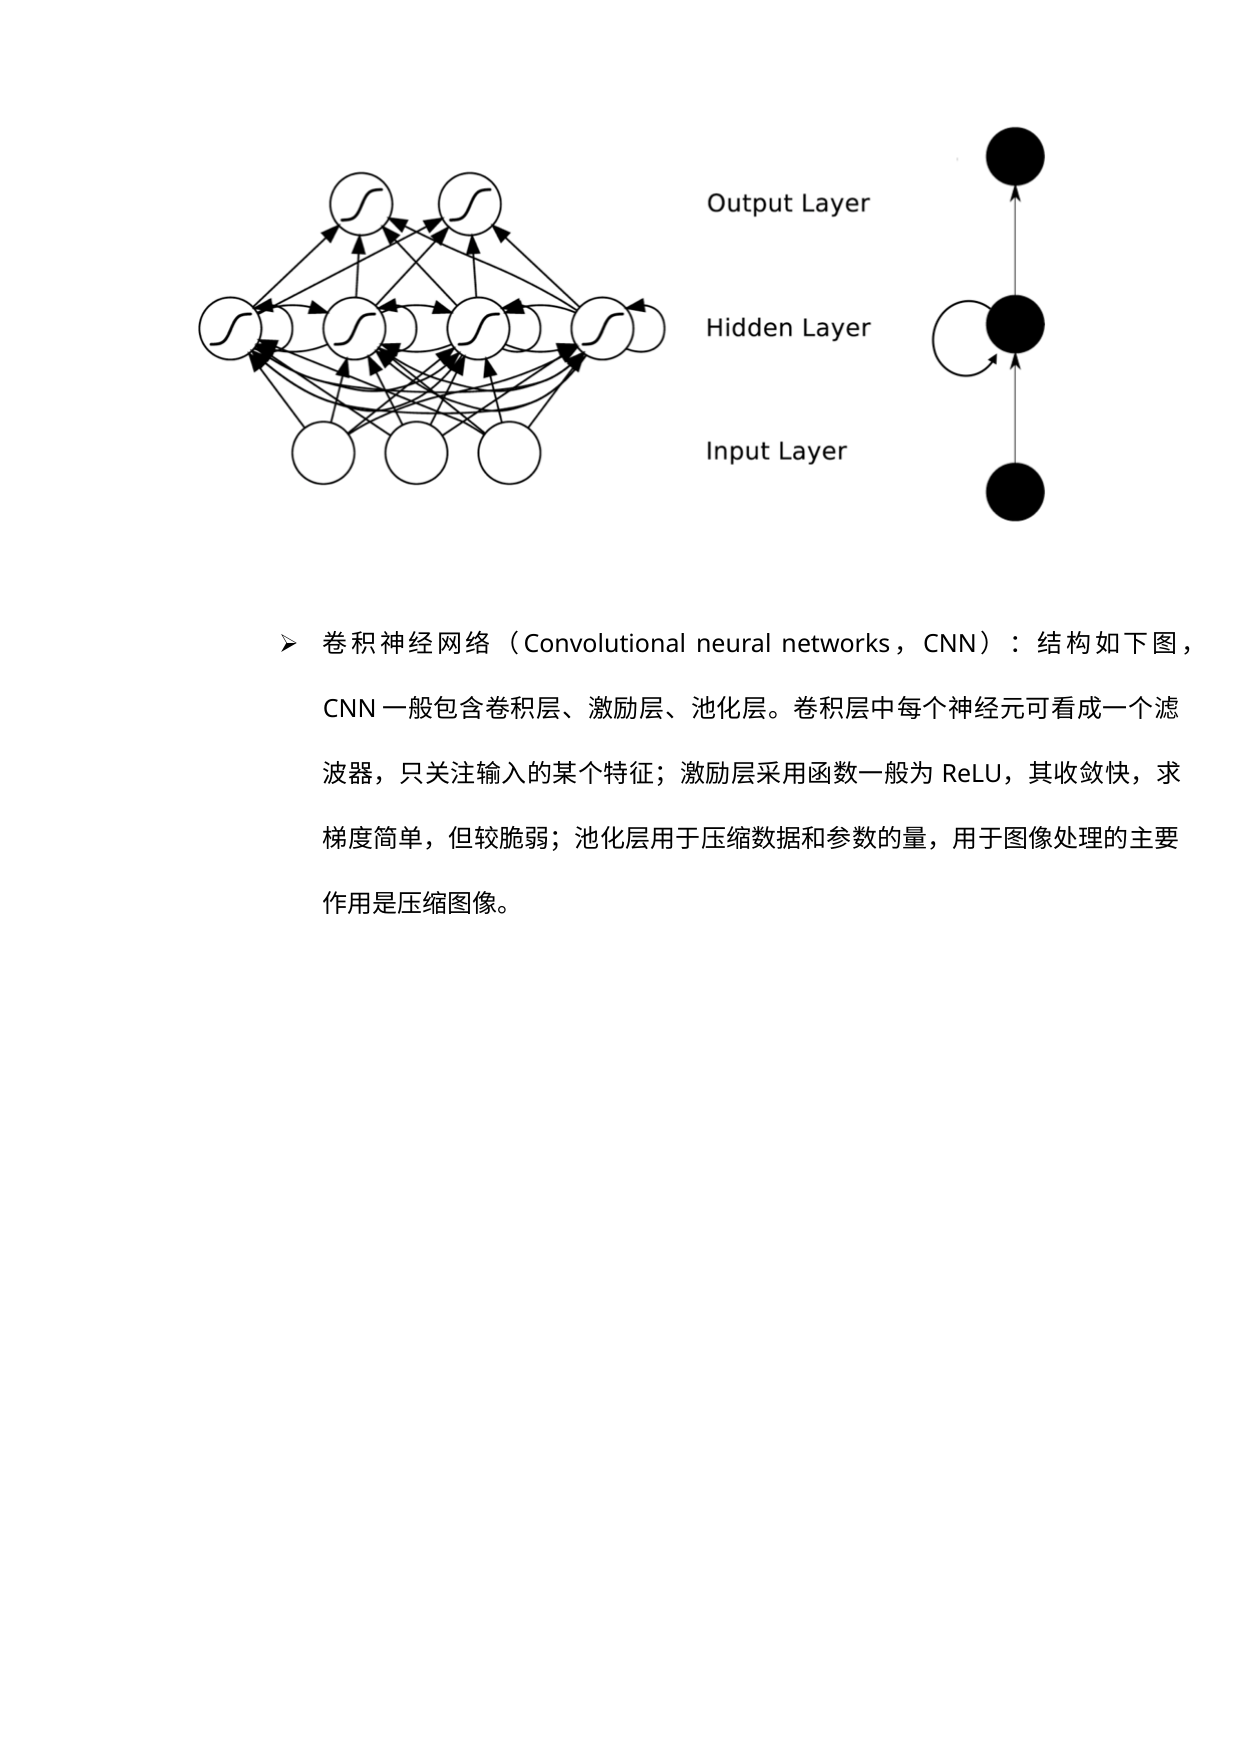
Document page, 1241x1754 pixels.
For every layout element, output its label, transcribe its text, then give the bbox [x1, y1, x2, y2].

picture [185, 104, 1078, 527]
list 卷积神经网络（Convolutional neural networks，CNN）：结构如下图，CNN一般包含卷积层、激励层、池化层。卷积层中每个神经元可看成一个滤波器，只关注输入的某个特征；激励层采用函数一般为ReLU，其收敛快，求梯度简单，但较脆弱；池化层用于压缩数据和参数的量，用于图像处理的主要作用是压缩图像。 [279, 609, 1181, 934]
